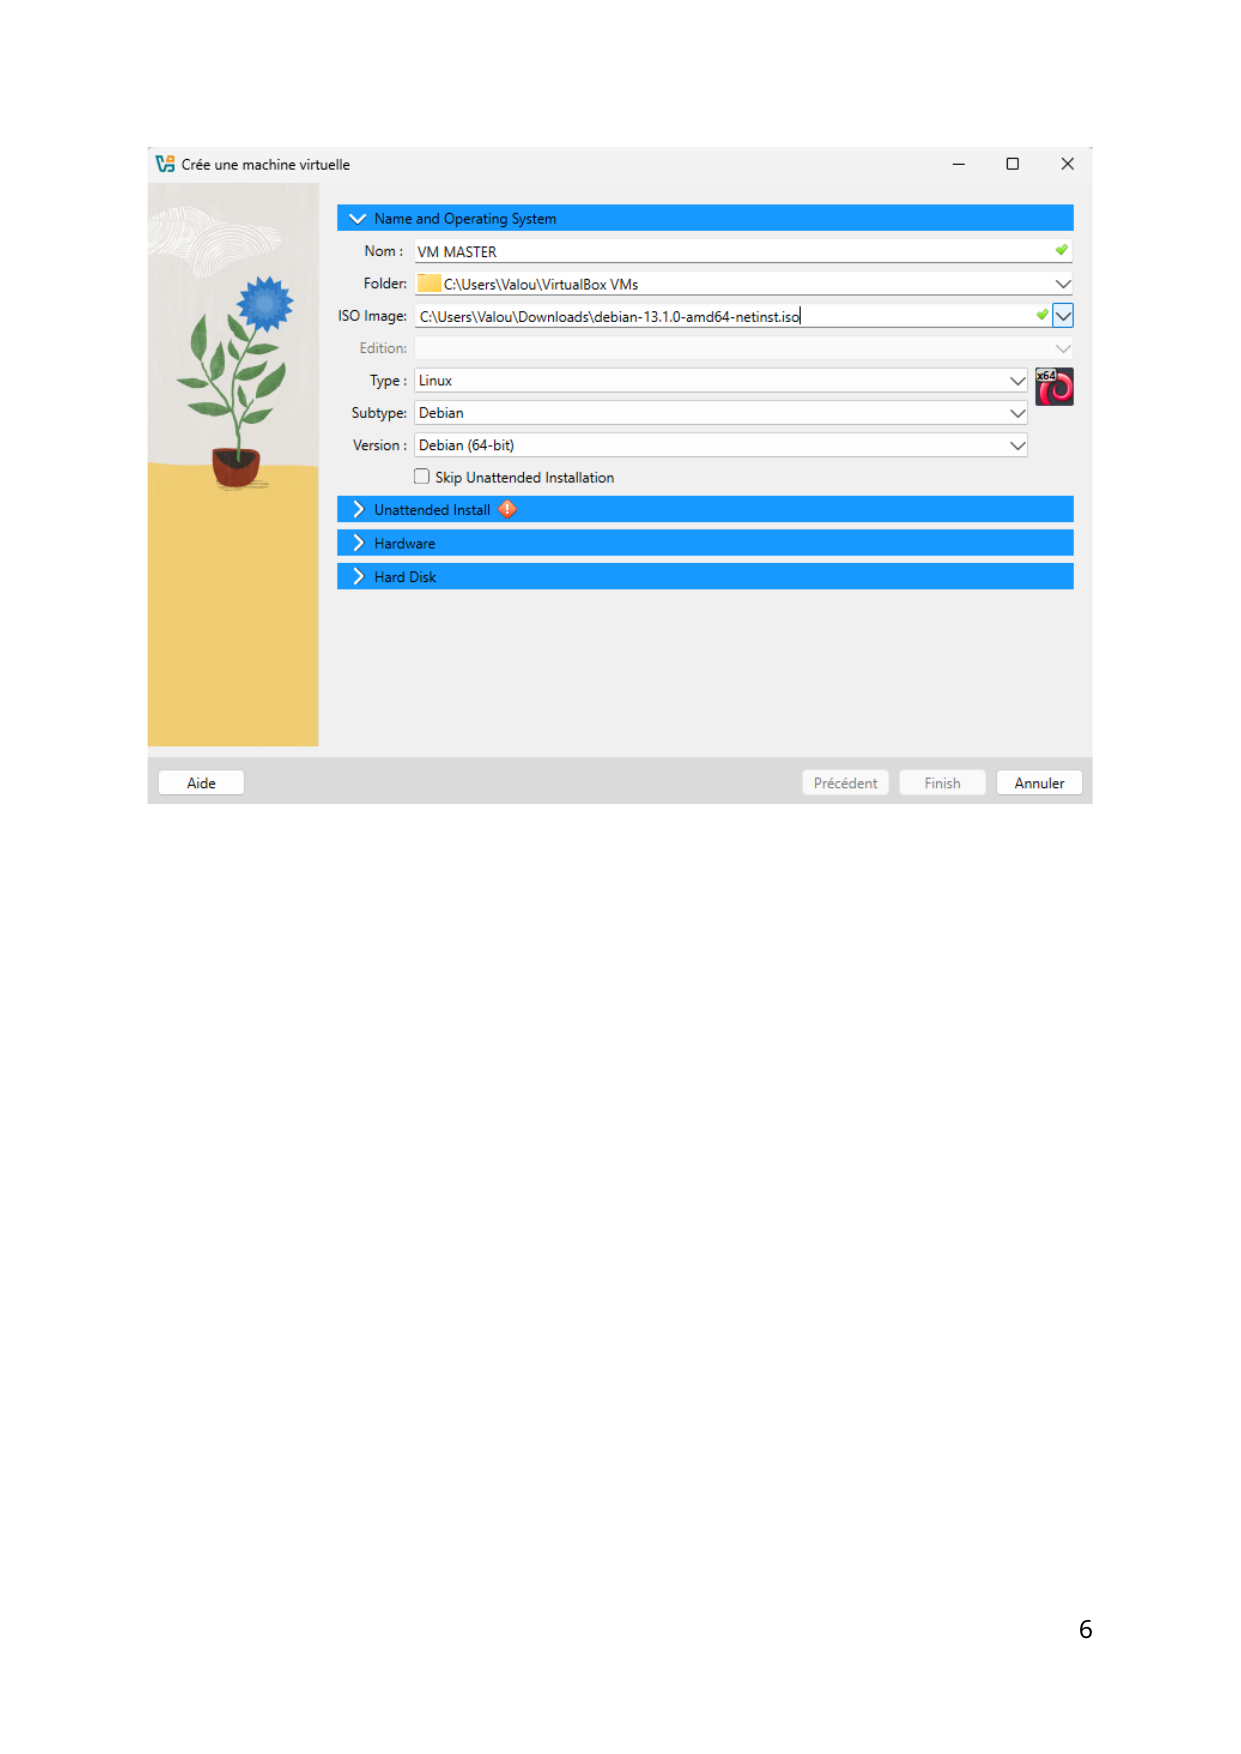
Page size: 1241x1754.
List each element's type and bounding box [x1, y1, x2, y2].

picture [147, 147, 1093, 804]
